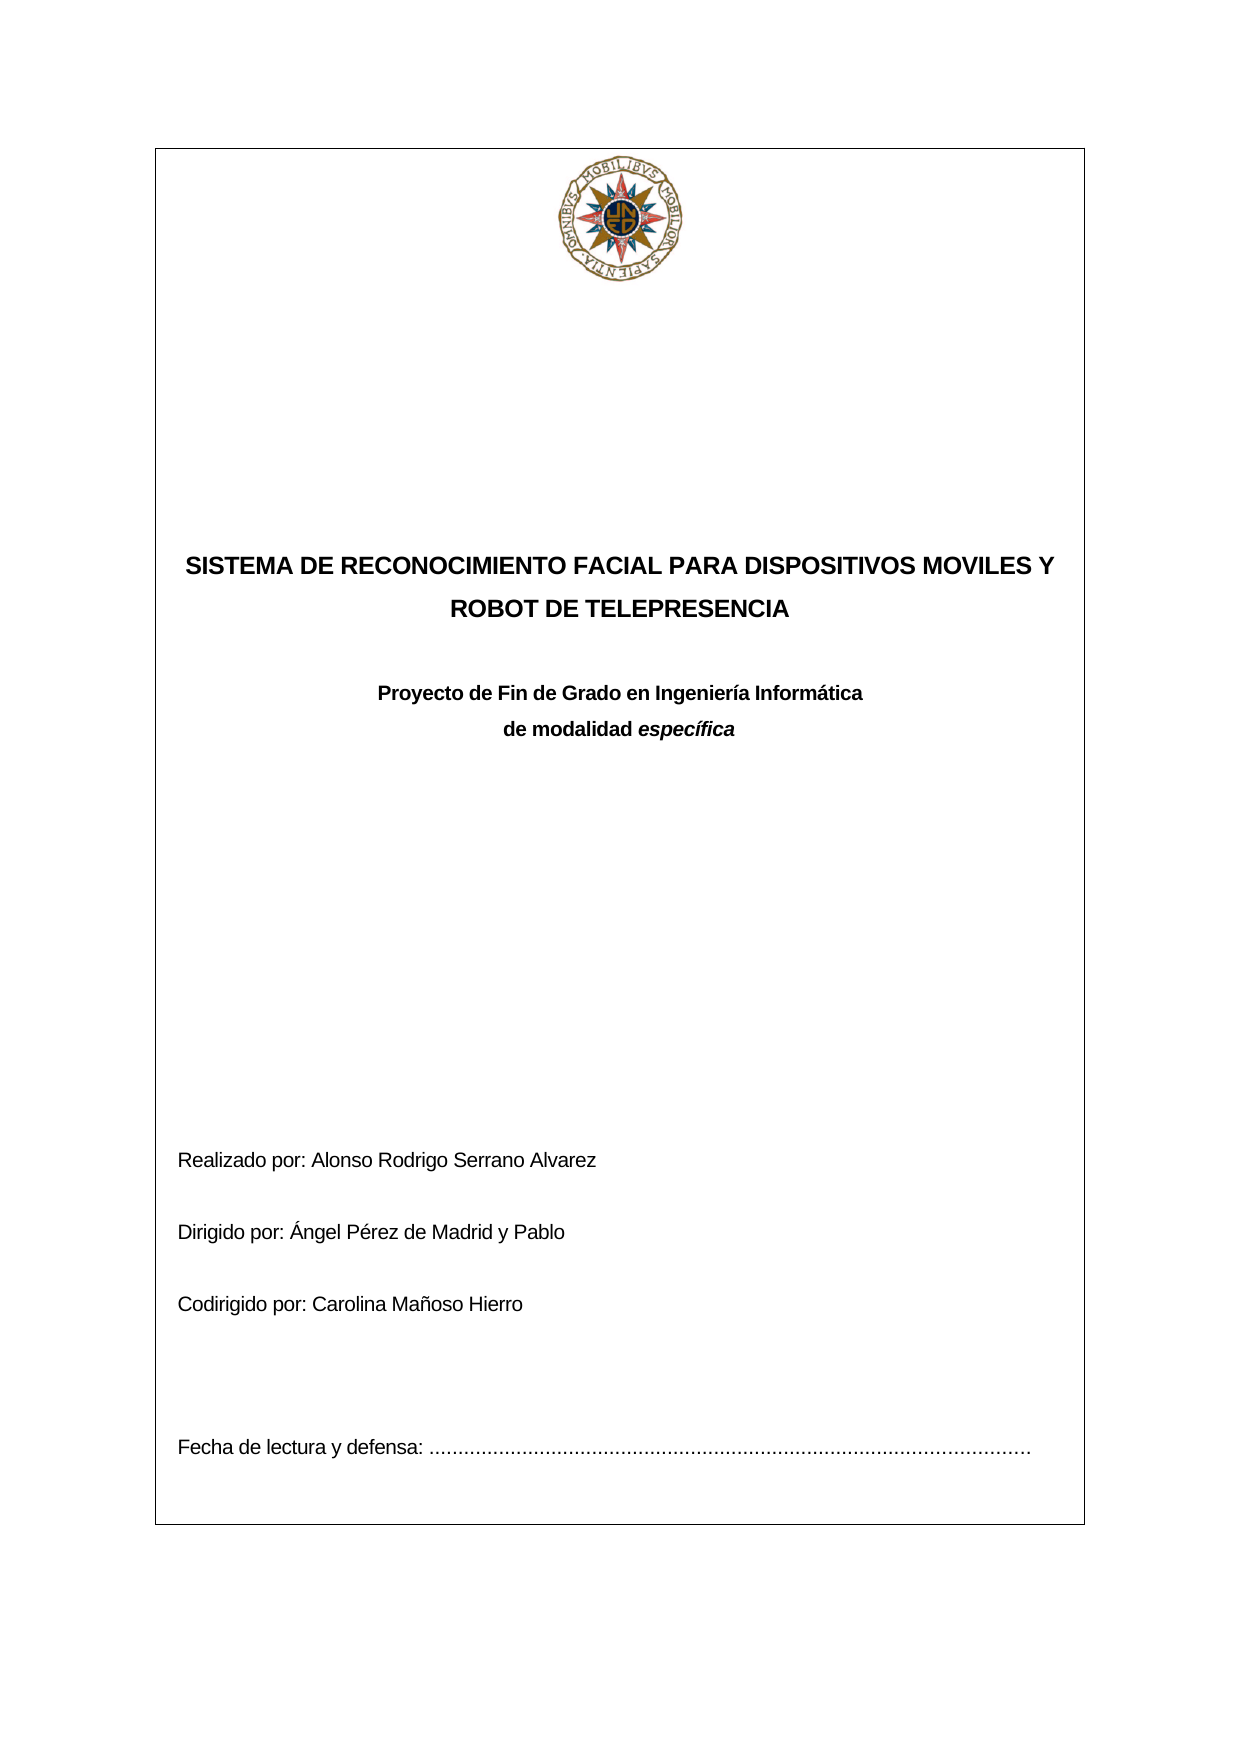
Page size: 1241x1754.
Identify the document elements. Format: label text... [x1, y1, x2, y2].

text Fecha de lectura y defensa: [156, 1432, 1084, 1524]
picture [552, 150, 688, 286]
text Dirigido por: Ángel Pérez de Madrid y Pablo [156, 1216, 1084, 1243]
text SISTEMA DE RECONOCIMIENTO FACIAL PARA DISPOSITIVOS MOVILES Y ROBOT DE TELEPRESENCIA [156, 548, 1084, 623]
text Proyecto de Fin de Grado en Ingeniería Informática de modalidad específica [156, 677, 1084, 740]
text Codirigido por: Carolina Mañoso Hierro [156, 1288, 1084, 1315]
text Realizado por: Alonso Rodrigo Serrano Alvarez [156, 1144, 1084, 1172]
